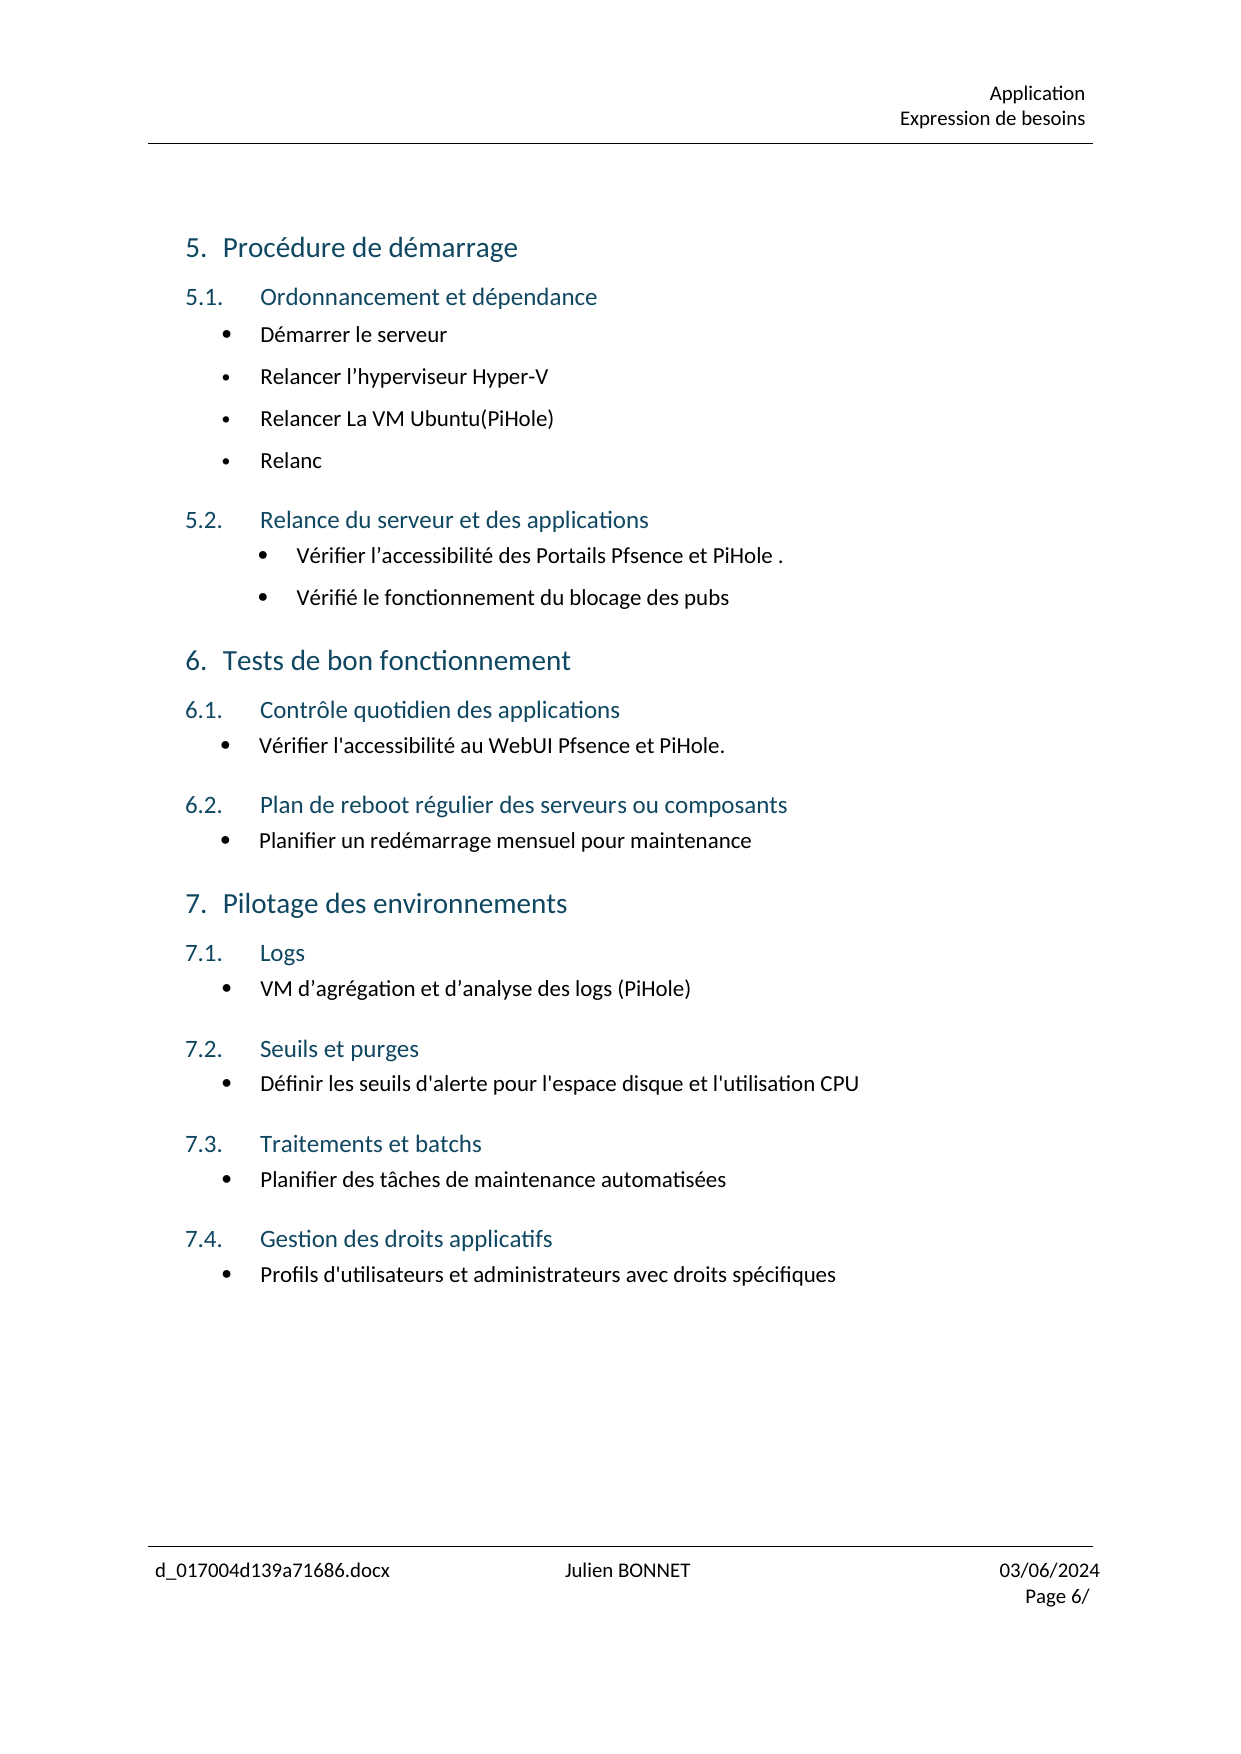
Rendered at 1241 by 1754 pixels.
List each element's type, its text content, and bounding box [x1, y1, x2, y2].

subtitle Procédure démarrage [185, 229, 1093, 264]
subtitle Pilotage des environnements [185, 885, 1093, 921]
list Vérifier l'accessibilité au WebUI Pfsence et PiHole. [221, 731, 1093, 759]
subtitle Plan des serveurs ou composants [185, 789, 1093, 820]
list Profils d'utilisateurs et administrateurs avec droits spécifiques [223, 1260, 1093, 1288]
subtitle Traitements et batchs [185, 1128, 1093, 1159]
list VM d’agrégation et d’analyse des logs (PiHole) [223, 974, 1093, 1002]
list Relancer La VM Ubuntu(PiHole) [223, 404, 1093, 432]
list Relanc [223, 446, 1093, 474]
subtitle Seuils purges [185, 1033, 1093, 1063]
list Planifier un redémarrage mensuel pour maintenance [221, 826, 1093, 854]
list Relancer l’hyperviseur Hyper-V [223, 362, 1093, 390]
subtitle Logs [185, 937, 1093, 968]
list Vérifié le fonctionnement du blocage des pubs [259, 583, 1093, 611]
list Planifier des tâches de maintenance automatisées [223, 1165, 1093, 1193]
list Démarrer le serveur [223, 320, 1093, 348]
list Vérifier l’accessibilité des Portails Pfsence et PiHole . [259, 541, 1093, 569]
subtitle Gestion applicatifs [185, 1223, 1093, 1254]
subtitle Ordonnancement dépendance [185, 281, 1093, 312]
subtitle Contrôle applications [185, 694, 1093, 725]
list Définir les seuils d'alerte pour l'espace disque et l'utilisation CPU [223, 1069, 1093, 1097]
subtitle Relance applications [185, 504, 1093, 535]
subtitle Tests [185, 642, 1093, 677]
